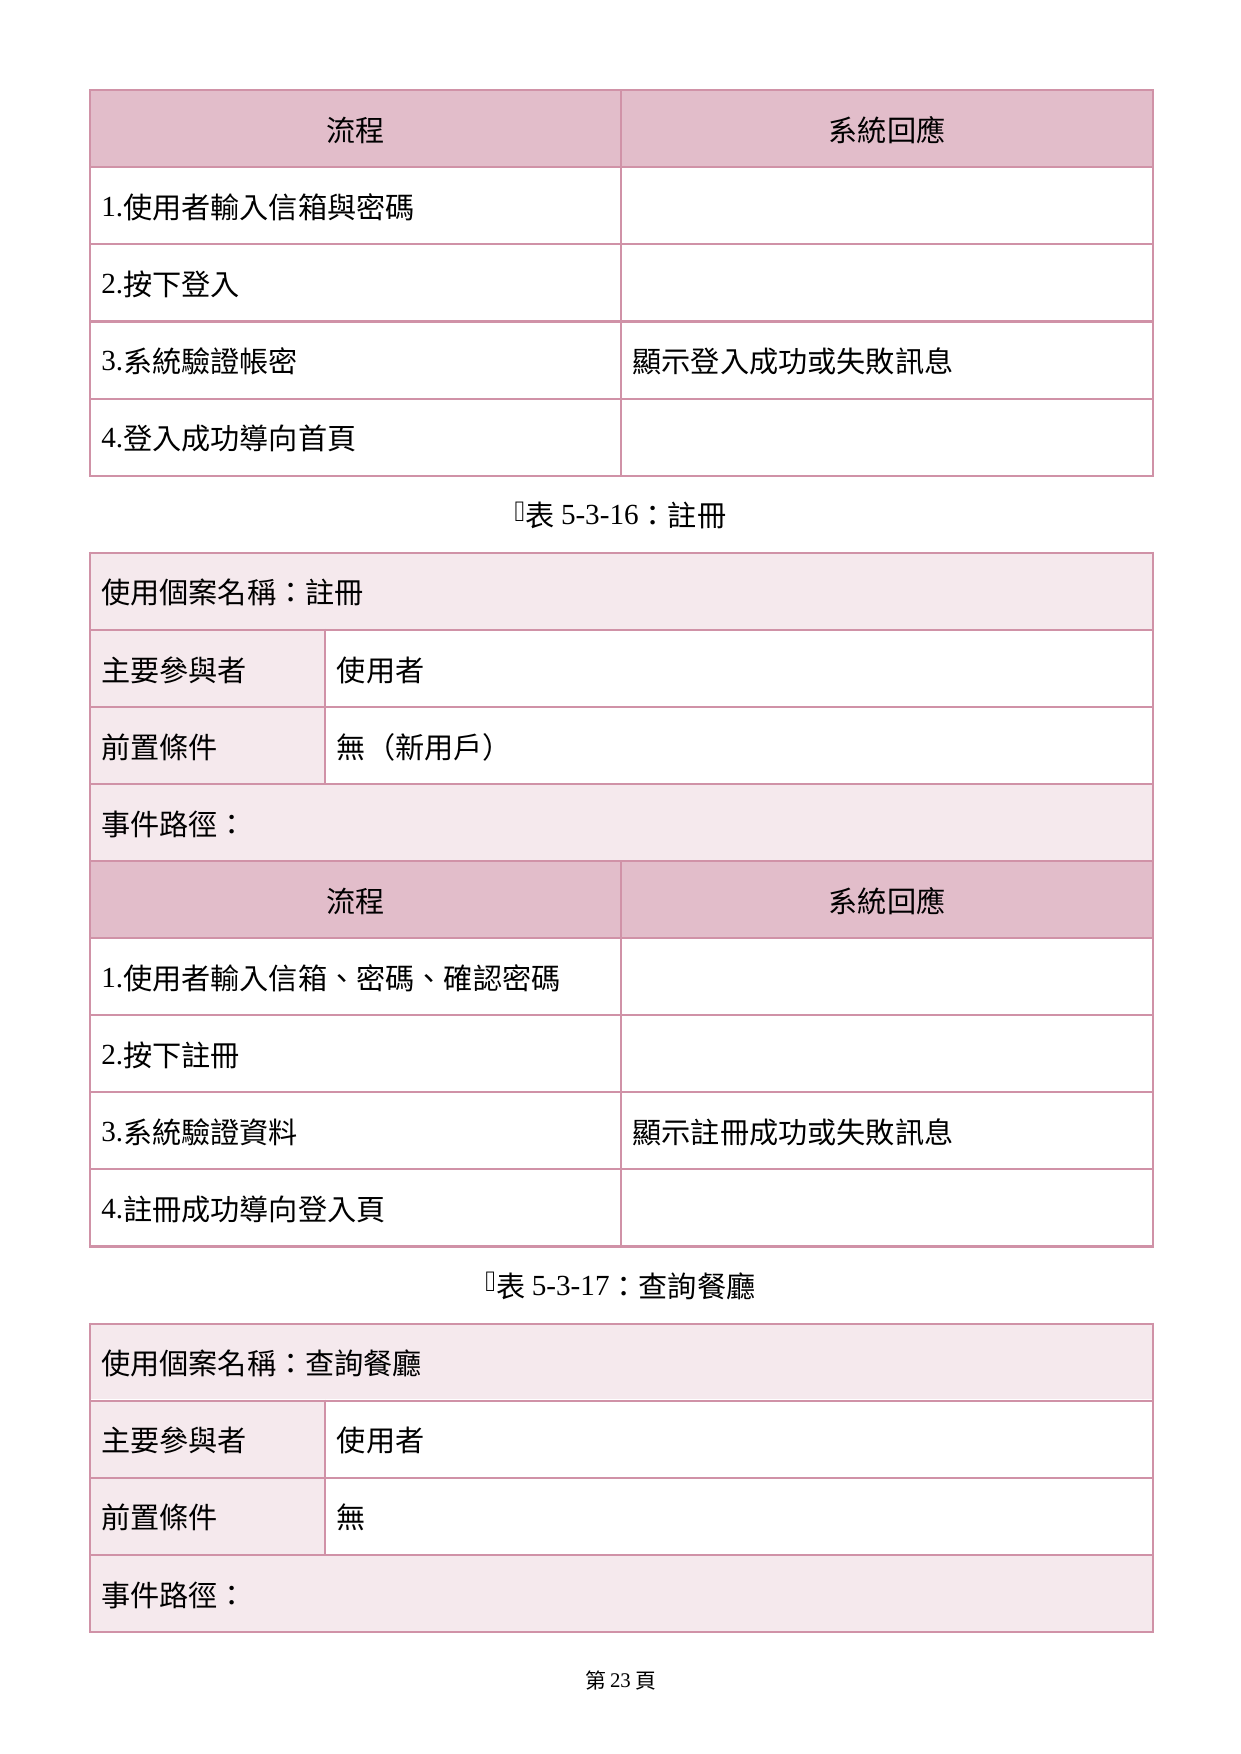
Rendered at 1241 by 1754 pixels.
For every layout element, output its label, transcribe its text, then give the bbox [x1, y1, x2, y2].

table_cell 前置條件 [91, 708, 324, 783]
table_cell [622, 1170, 1152, 1245]
table_cell 1.使用者輸入信箱與密碼 [91, 168, 620, 243]
table_cell 顯示註冊成功或失敗訊息 [622, 1093, 1152, 1168]
table_cell 事件路徑： [91, 1556, 1152, 1631]
table_cell 3.系統驗證資料 [91, 1093, 620, 1168]
table_cell 無 [326, 1479, 1152, 1554]
table_cell 主要參與者 [91, 1402, 324, 1477]
table_cell 流程 [91, 862, 620, 937]
table_cell 無（新用戶） [326, 708, 1152, 783]
table_cell [622, 1016, 1152, 1091]
table_cell 2.按下登入 [91, 245, 620, 320]
table_cell 前置條件 [91, 1479, 324, 1554]
table_cell [622, 245, 1152, 320]
table_cell 1.使用者輸入信箱、密碼、確認密碼 [91, 939, 620, 1014]
table_cell 系統回應 [622, 91, 1152, 166]
table_cell 3.系統驗證帳密 [91, 323, 620, 397]
table_cell 流程 [91, 91, 620, 166]
table_cell 使用者 [326, 1402, 1152, 1477]
table_cell 顯示登入成功或失敗訊息 [622, 323, 1152, 397]
table_cell [622, 168, 1152, 243]
table_cell 系統回應 [622, 862, 1152, 937]
table_cell 4.註冊成功導向登入頁 [91, 1170, 620, 1245]
table_cell 4.登入成功導向首頁 [91, 400, 620, 474]
table_cell [622, 400, 1152, 474]
table_cell [622, 939, 1152, 1014]
table_cell 事件路徑： [91, 785, 1152, 860]
table_cell 2.按下註冊 [91, 1016, 620, 1091]
table_cell 主要參與者 [91, 631, 324, 706]
table_cell 使用者 [326, 631, 1152, 706]
table_header 使用個案名稱：查詢餐廳 [91, 1325, 1152, 1399]
table_header 使用個案名稱：註冊 [91, 554, 1152, 629]
